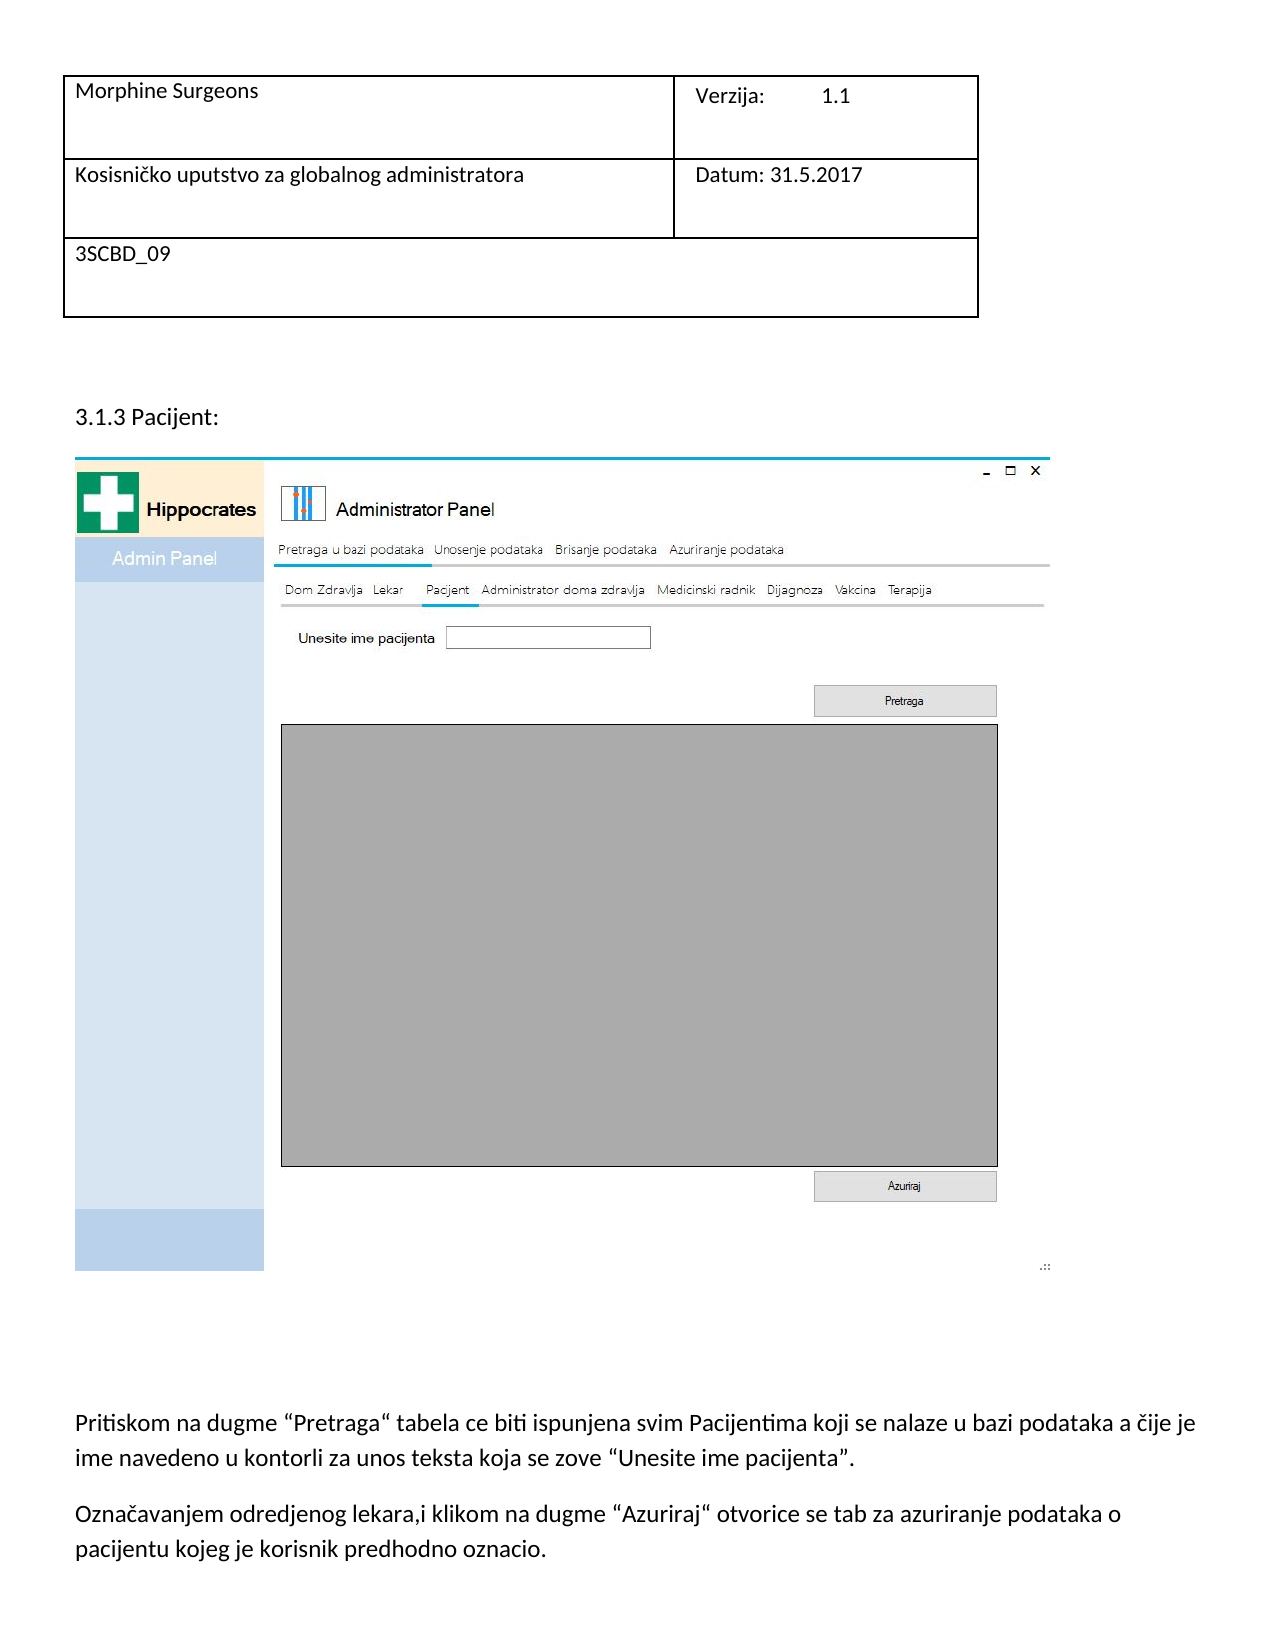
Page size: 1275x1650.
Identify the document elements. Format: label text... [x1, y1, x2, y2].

text 3.1.3 Pacijent: [75, 401, 1200, 432]
picture [75, 459, 1050, 1271]
text Pritiskom na dugme “Pretraga“ tabela ce biti ispunjena svim Pacijentima koji se nalaze u bazi podataka a čije je ime navedeno u kontorli za unos teksta koja se zove “Unesite ime pacijenta”. [75, 1408, 1200, 1473]
text Označavanjem odredjenog lekara,i klikom na dugme “Azuriraj“ otvorice se tab za azuriranje podataka o pacijentu kojeg je korisnik predhodno oznacio. [75, 1498, 1200, 1564]
